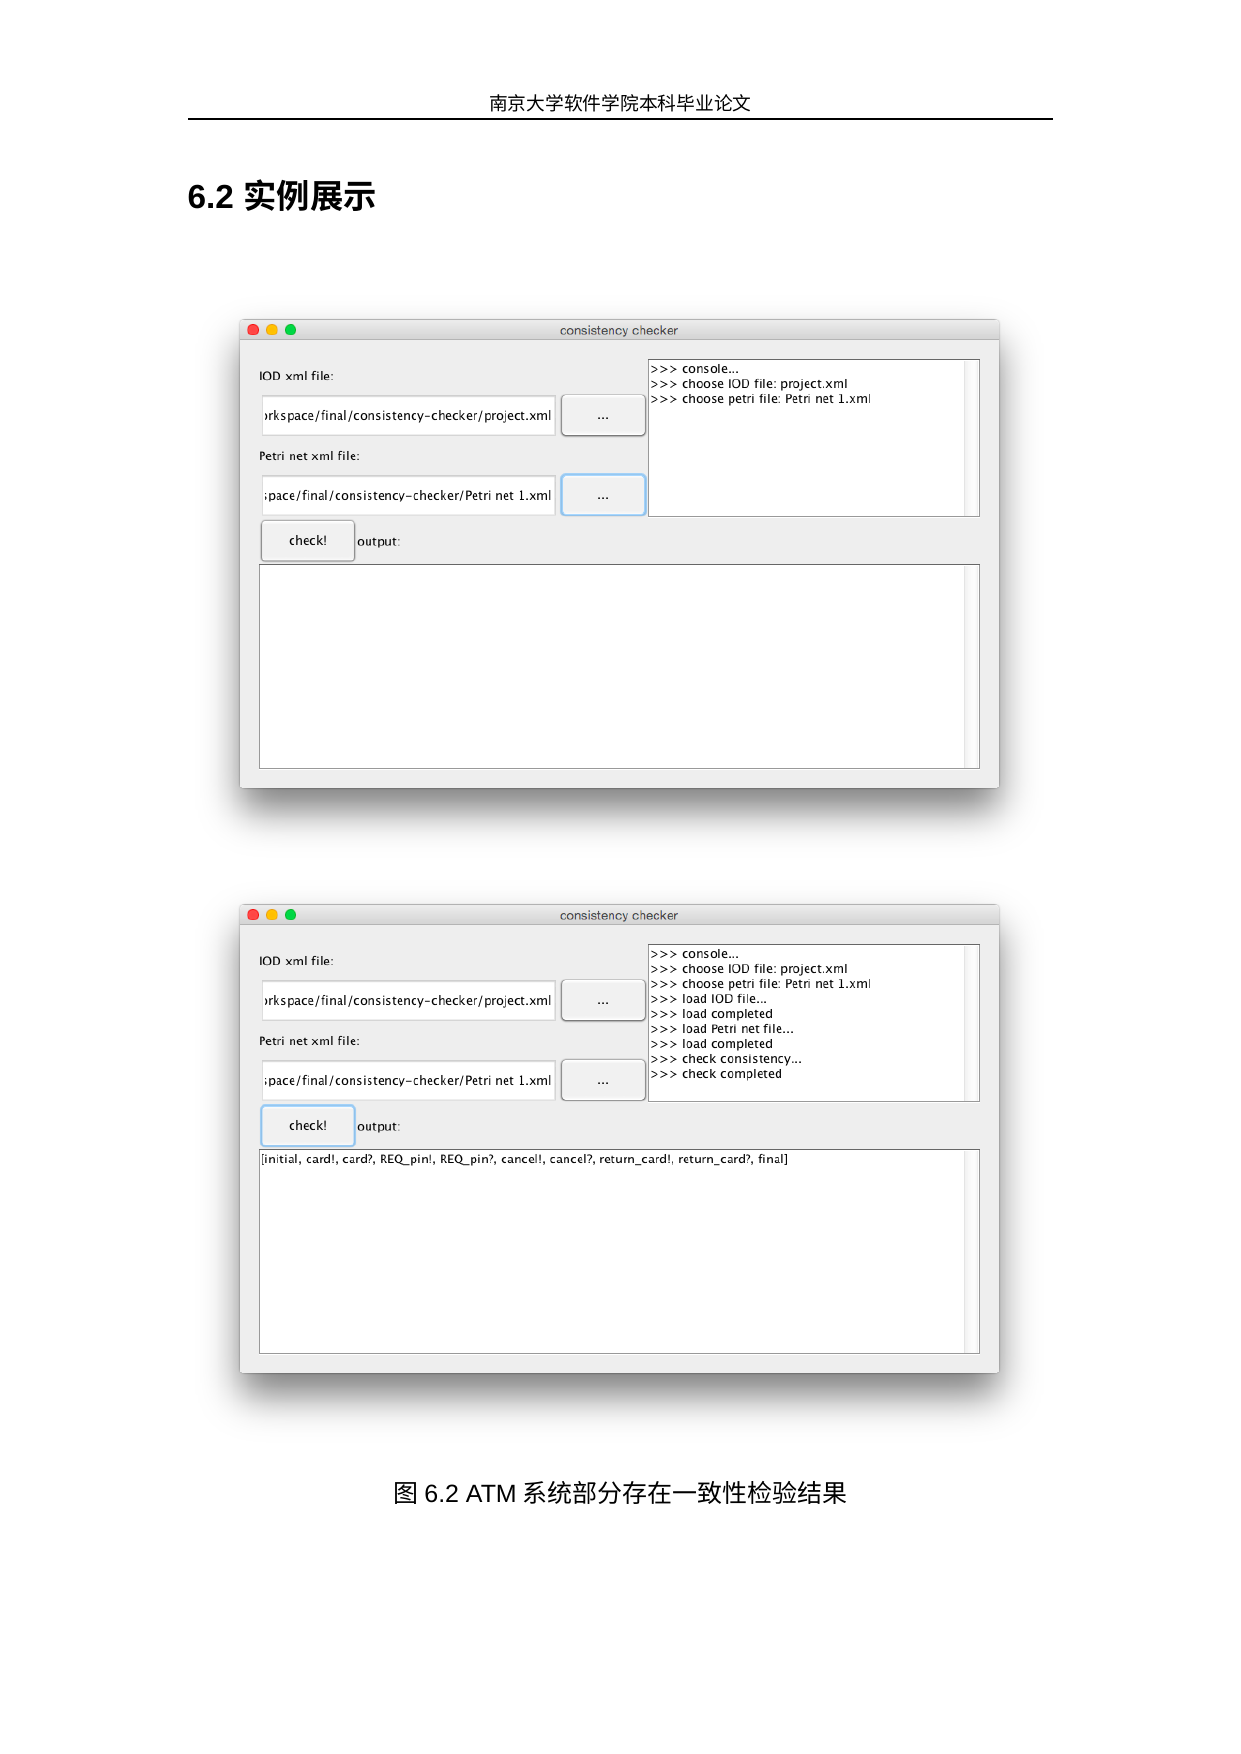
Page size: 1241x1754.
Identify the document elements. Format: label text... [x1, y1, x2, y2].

subtitle 6.2 实例展示 [187, 162, 1053, 227]
picture [187, 874, 1051, 1448]
picture [187, 289, 1051, 863]
text 图 6.2 ATM系统部分存在一致性检验结果 [187, 1459, 1053, 1524]
